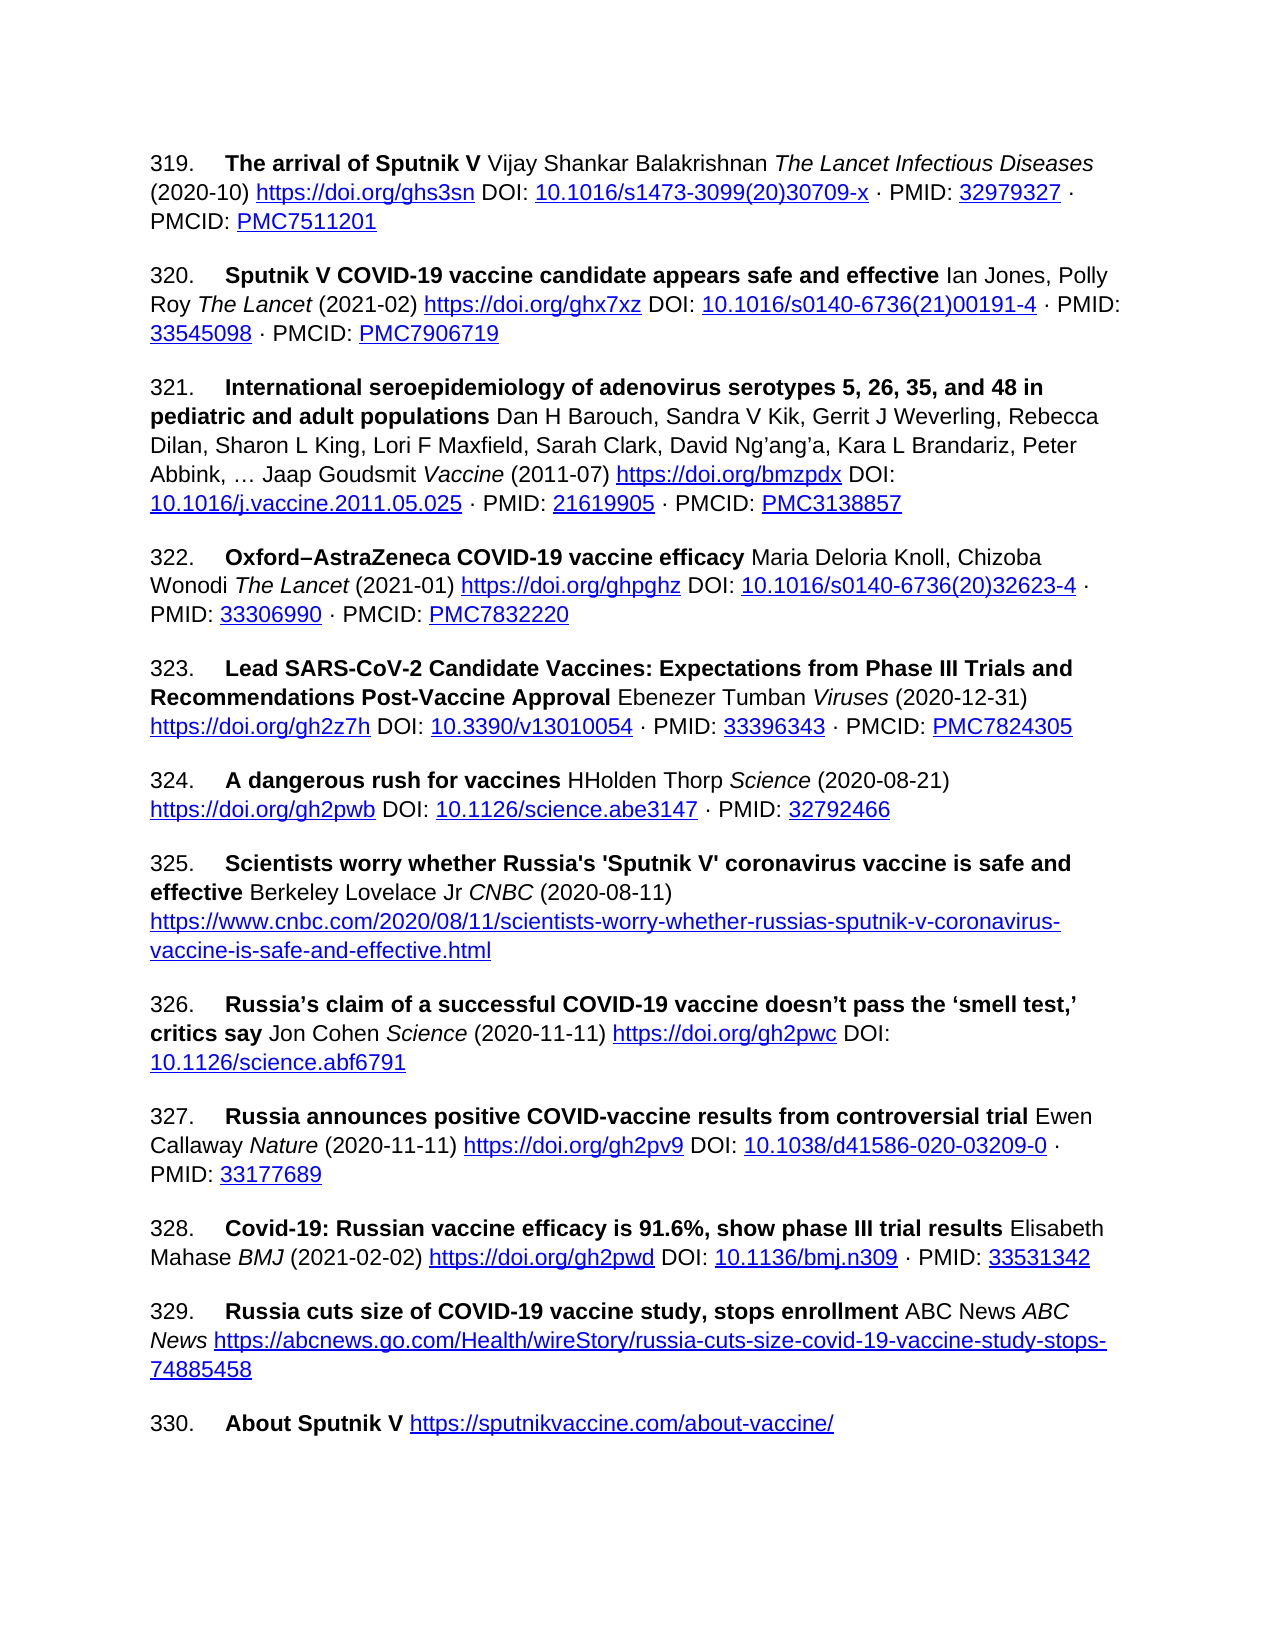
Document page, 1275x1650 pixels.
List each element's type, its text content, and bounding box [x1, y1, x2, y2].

text 328. Covid-19: Russian vaccine efficacy is 91.6%, show phase III trial results Elisabeth Mahase BMJ (2021-02-02) https://doi.org/gh2pwd DOI: 10.1136/bmj.n309 · PMID: 33531342 [150, 1215, 1125, 1270]
text 321. International seroepidemiology of adenovirus serotypes 5, 26, 35, and 48 in pediatric and adult populations Dan H Barouch, Sandra V Kik, Gerrit J Weverling, Rebecca Dilan, Sharon L King, Lori F Maxfield, Sarah Clark, David Ng’ang’a, Kara L Brandariz, Peter Abbink, … Jaap Goudsmit Vaccine (2011-07) https://doi.org/bmzpdx DOI: 10.1016/j.vaccine.2011.05.025 · PMID: 21619905 · PMCID: PMC3138857 [150, 374, 1125, 516]
text 323. Lead SARS-CoV-2 Candidate Vaccines: Expectations from Phase III Trials and Recommendations Post-Vaccine Approval Ebenezer Tumban Viruses (2020-12-31) https://doi.org/gh2z7h DOI: 10.3390/v13010054 · PMID: 33396343 · PMCID: PMC7824305 [150, 655, 1125, 740]
text 329. Russia cuts size of COVID-19 vaccine study, stops enrollment ABC News ABC News https://abcnews.go.com/Health/wireStory/russia-cuts-size-covid-19-vaccine-study-stops-74885458 [150, 1298, 1125, 1382]
text 320. Sputnik V COVID-19 vaccine candidate appears safe and effective Ian Jones, Polly Roy The Lancet (2021-02) https://doi.org/ghx7xz DOI: 10.1016/s0140-6736(21)00191-4 · PMID: 33545098 · PMCID: PMC7906719 [150, 262, 1125, 346]
text 322. Oxford–AstraZeneca COVID-19 vaccine efficacy Maria Deloria Knoll, Chizoba Wonodi The Lancet (2021-01) https://doi.org/ghpghz DOI: 10.1016/s0140-6736(20)32623-4 · PMID: 33306990 · PMCID: PMC7832220 [150, 543, 1125, 628]
text 326. Russia’s claim of a successful COVID-19 vaccine doesn’t pass the ‘smell test,’ critics say Jon Cohen Science (2020-11-11) https://doi.org/gh2pwc DOI: 10.1126/science.abf6791 [150, 991, 1125, 1075]
text 330. About Sputnik V https://sputnikvaccine.com/about-vaccine/ [150, 1409, 1125, 1436]
text 327. Russia announces positive COVID-vaccine results from controversial trial Ewen Callaway Nature (2020-11-11) https://doi.org/gh2pv9 DOI: 10.1038/d41586-020-03209-0 · PMID: 33177689 [150, 1103, 1125, 1187]
text 319. The arrival of Sputnik V Vijay Shankar Balakrishnan The Lancet Infectious Diseases (2020-10) https://doi.org/ghs3sn DOI: 10.1016/s1473-3099(20)30709-x · PMID: 32979327 · PMCID: PMC7511201 [150, 150, 1125, 234]
text 324. A dangerous rush for vaccines HHolden Thorp Science (2020-08-21) https://doi.org/gh2pwb DOI: 10.1126/science.abe3147 · PMID: 32792466 [150, 767, 1125, 823]
text 325. Scientists worry whether Russia's 'Sputnik V' coronavirus vaccine is safe and effective Berkeley Lovelace Jr CNBC (2020-08-11) https://www.cnbc.com/2020/08/11/scientists-worry-whether-russias-sputnik-v-coronavirus-vaccine-is-safe-and-effective.html [150, 850, 1125, 963]
